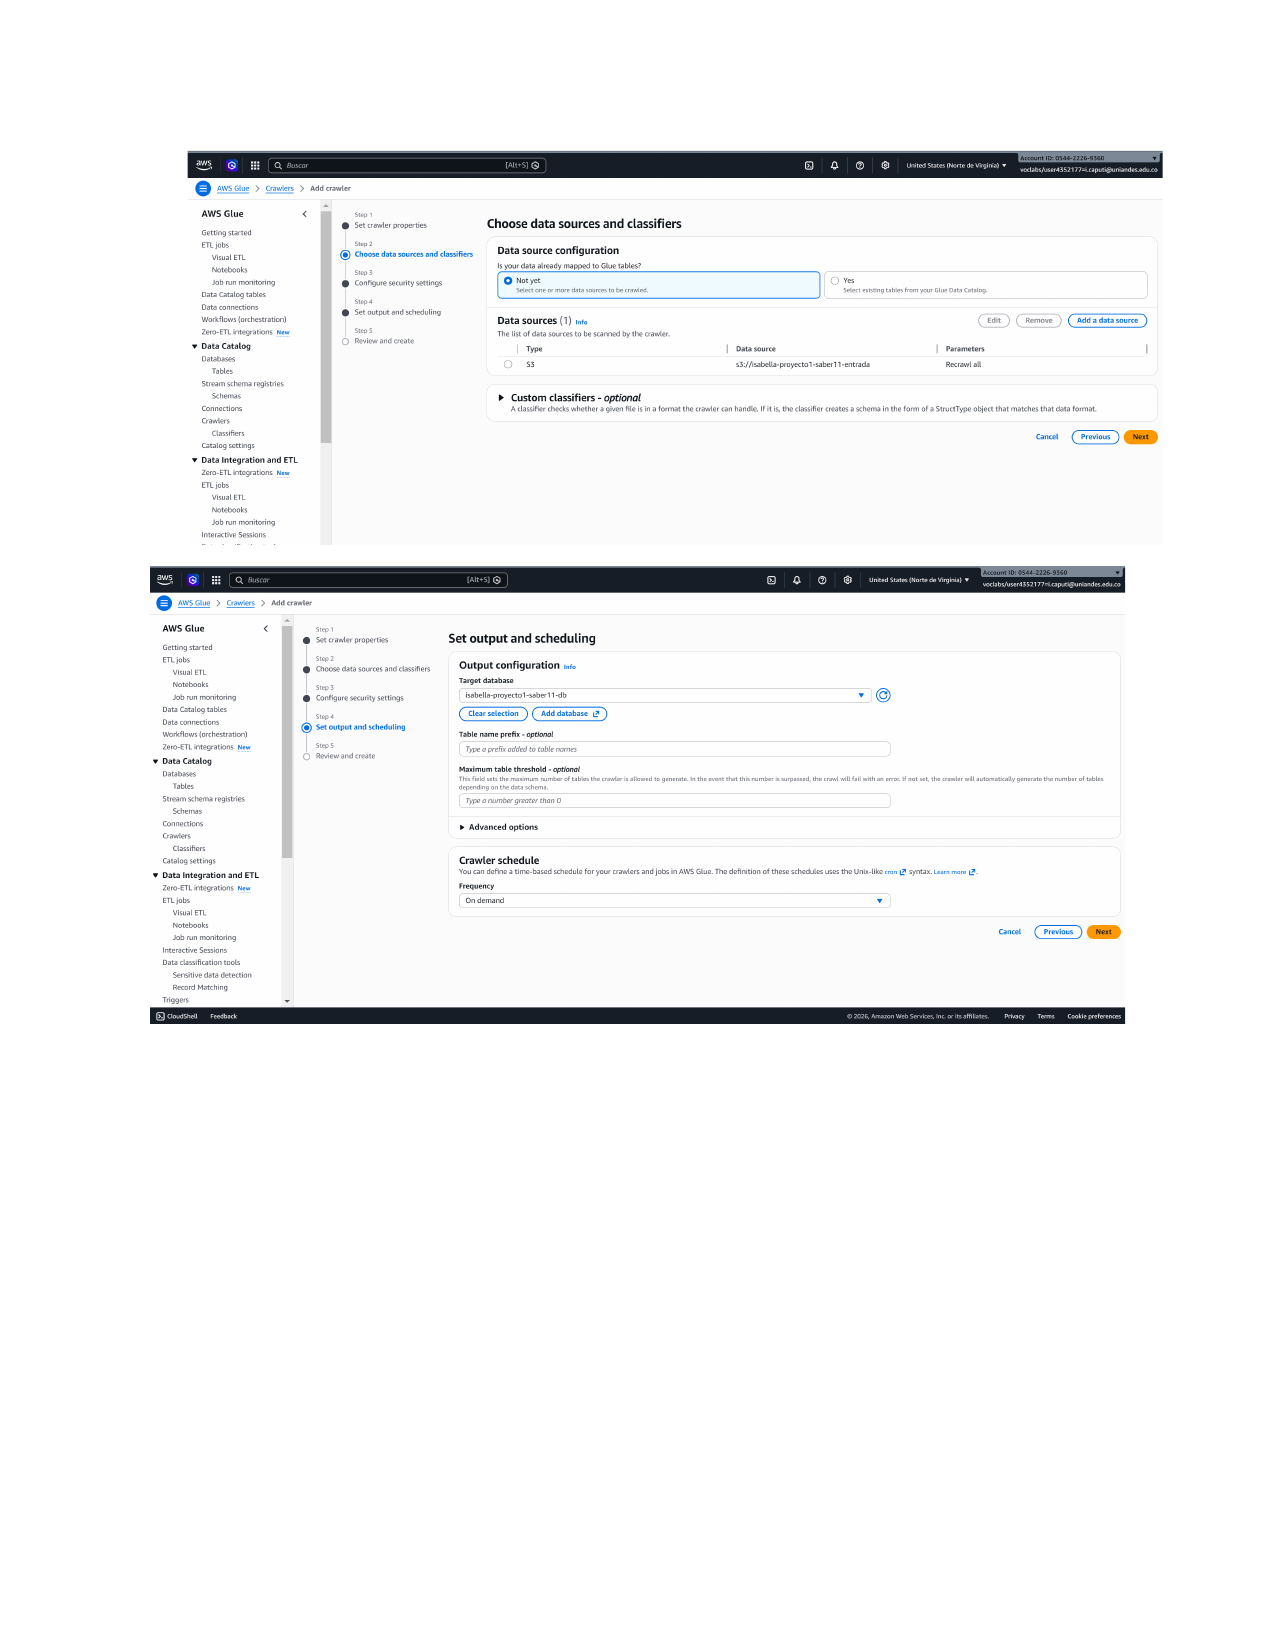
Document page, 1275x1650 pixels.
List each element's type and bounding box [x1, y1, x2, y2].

picture [150, 566, 1125, 1024]
picture [187, 150, 1163, 545]
